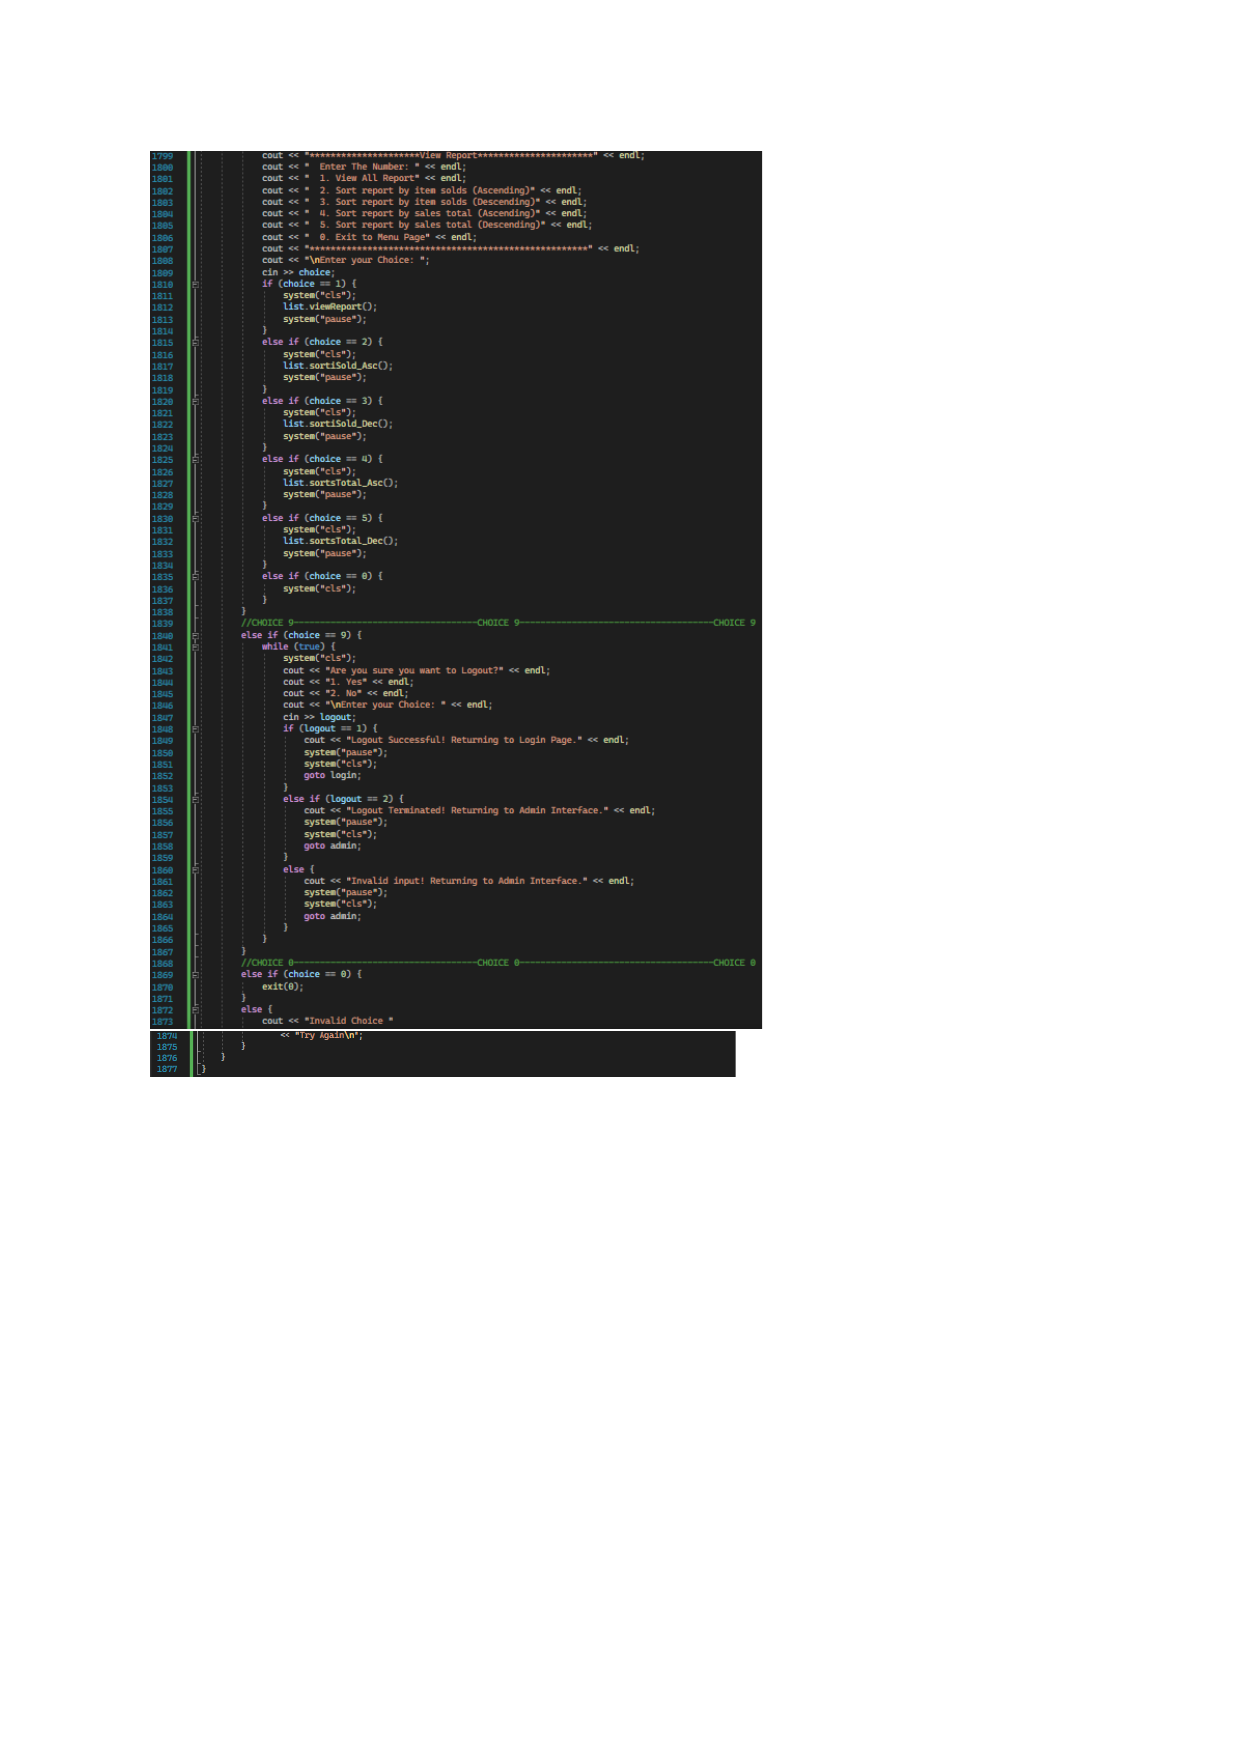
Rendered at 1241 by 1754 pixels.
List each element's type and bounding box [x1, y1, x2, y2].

picture [150, 151, 763, 1029]
picture [150, 1031, 736, 1077]
